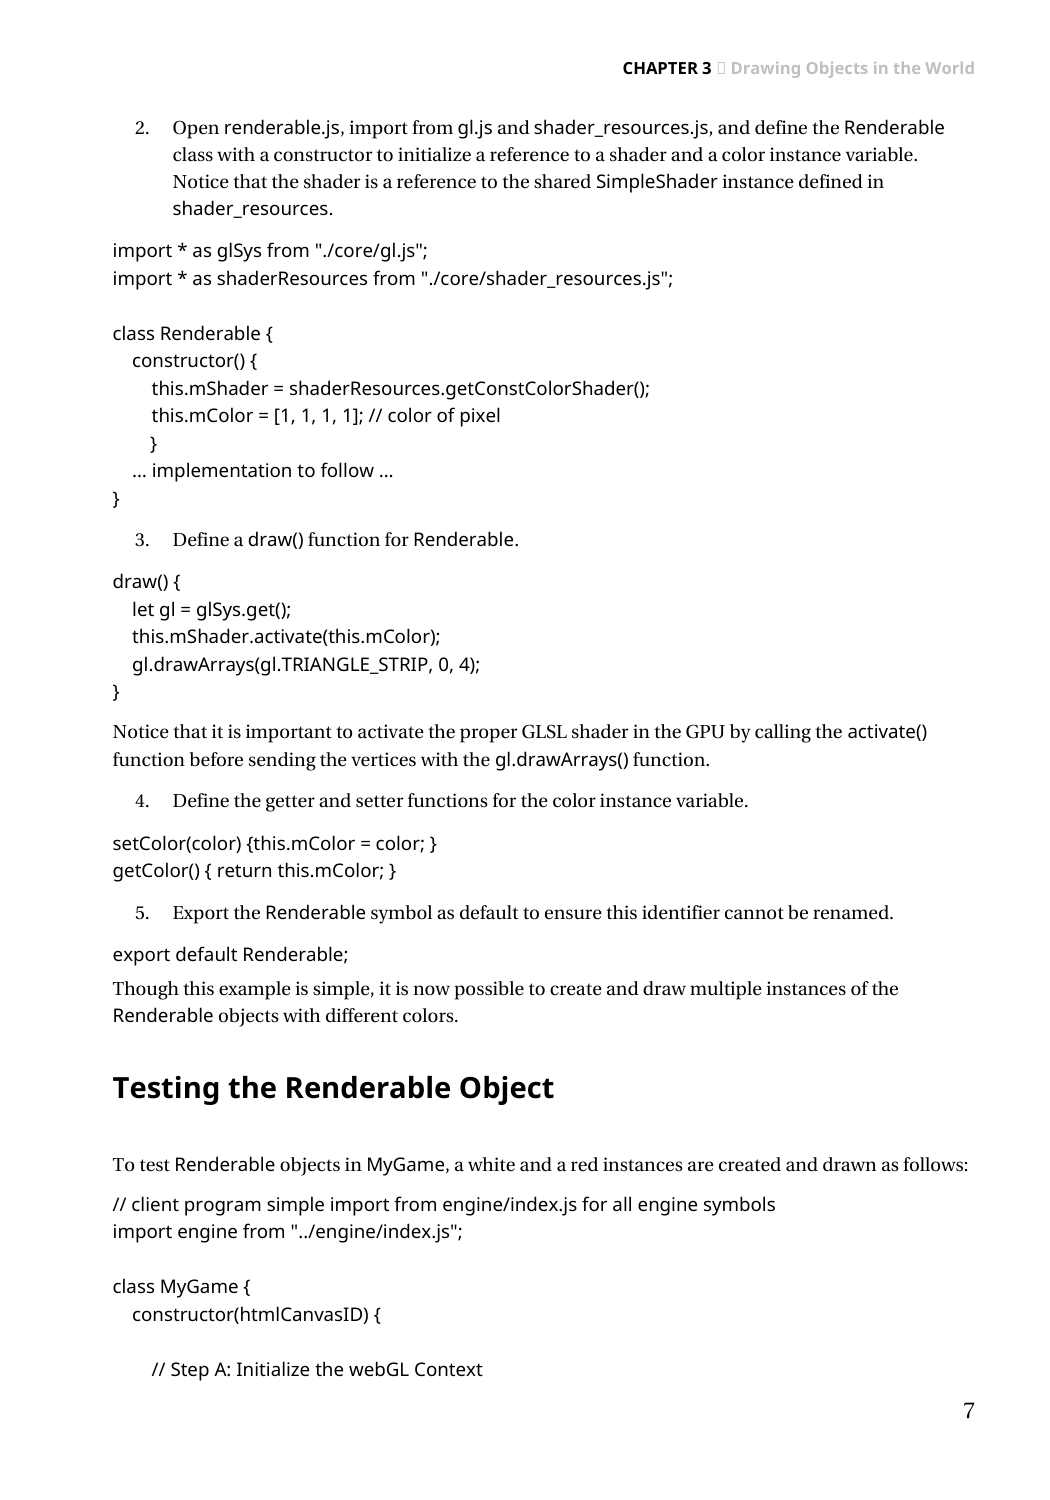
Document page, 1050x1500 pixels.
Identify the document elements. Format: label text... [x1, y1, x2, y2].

list Open renderable.js, import from gl.js and shader_resources.js, and define the Renderable class with a constructor to initialize a reference to a shader and a color instance variable. Notice that the shader is a reference to the shared SimpleShader instance defined in shader_resources. [135, 112, 975, 221]
text } [112, 485, 975, 511]
list Define a draw() function for Renderable. [135, 525, 975, 552]
list Define the getter and setter functions for the color instance variable. [135, 786, 975, 813]
text // client program simple import from engine/index.js for all engine symbols [112, 1191, 975, 1217]
text class Renderable { [112, 320, 975, 346]
text this.mColor = [1, 1, 1, 1]; // color of pixel [112, 402, 975, 428]
text Though this example is simple, it is now possible to create and draw multiple instances of the Renderable objects with different colors. [112, 981, 975, 1027]
text getColor() { return this.mColor; } [112, 857, 975, 883]
text setColor(color) {this.mColor = color; } [112, 830, 975, 856]
text } [112, 430, 975, 456]
text import engine from "../engine/index.js"; [112, 1219, 975, 1244]
text constructor(htmlCanvasID) { [112, 1301, 975, 1327]
text … implementation to follow … [112, 457, 975, 483]
text let gl = glSys.get(); [112, 596, 975, 622]
text constructor() { [112, 347, 975, 373]
subtitle Testing the Renderable Object [112, 1067, 975, 1107]
text Notice that it is important to activate the proper GLSL shader in the GPU by calling the activate() function before sending the vertices with the gl.drawArrays() function. [112, 719, 975, 772]
text import * as glSys from "./core/gl.js"; [112, 237, 975, 263]
text export default Renderable; [112, 941, 975, 967]
text this.mShader.activate(this.mColor); [112, 624, 975, 649]
text draw() { [112, 569, 975, 594]
text } [112, 679, 975, 704]
text import * as shaderResources from "./core/shader_resources.js"; [112, 265, 975, 318]
text // Step A: Initialize the webGL Context [112, 1356, 975, 1382]
text gl.drawArrays(gl.TRIANGLE_STRIP, 0, 4); [112, 651, 975, 677]
text To test Renderable objects in MyGame, a white and a red instances are created and drawn as follows: [112, 1151, 975, 1177]
list Export the Renderable symbol as default to ensure this identifier cannot be renamed. [135, 897, 975, 924]
text this.mShader = shaderResources.getConstColorShader(); [112, 375, 975, 401]
text class MyGame { [112, 1274, 975, 1299]
